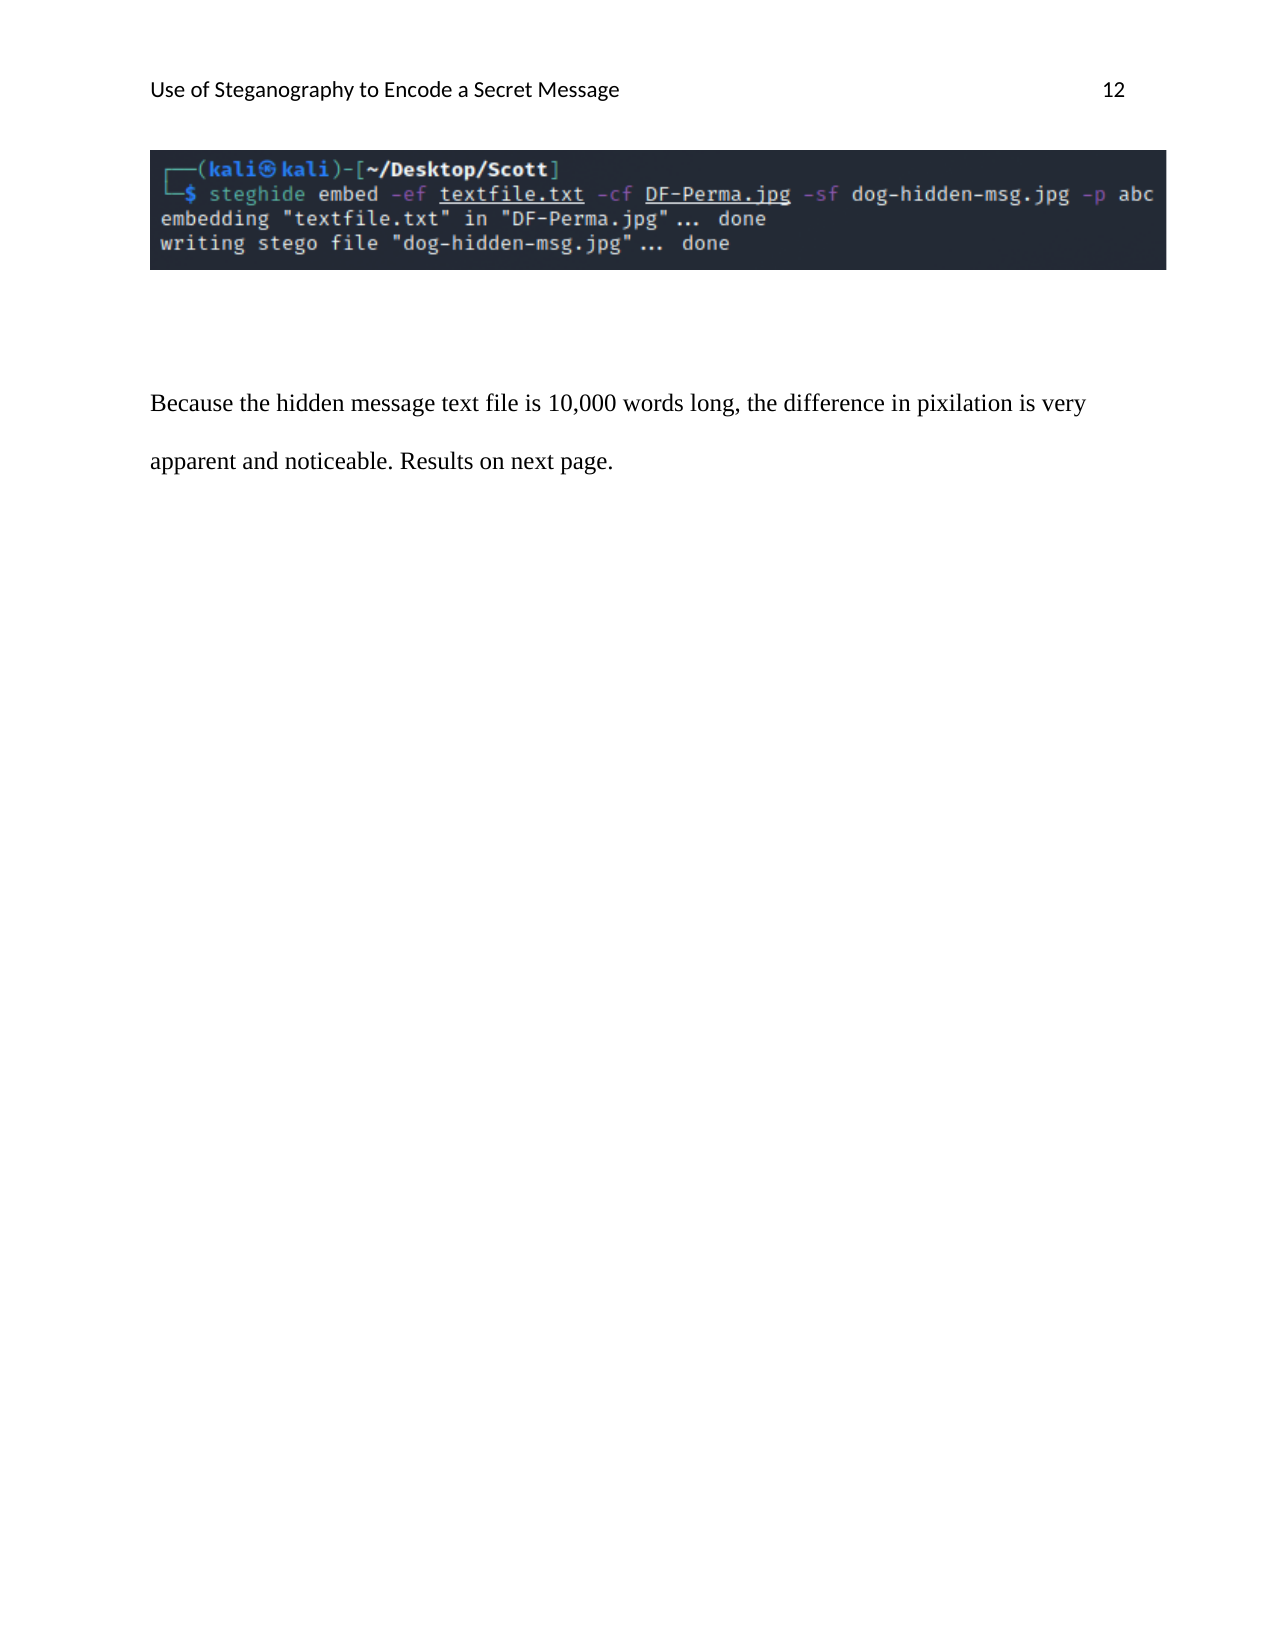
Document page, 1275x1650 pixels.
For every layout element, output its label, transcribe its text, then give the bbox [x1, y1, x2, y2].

picture [150, 150, 1167, 270]
text Because the hidden message text file is 10,000 words long, the difference in pixilation is very apparent and noticeable. Results on next page. [150, 388, 1125, 475]
